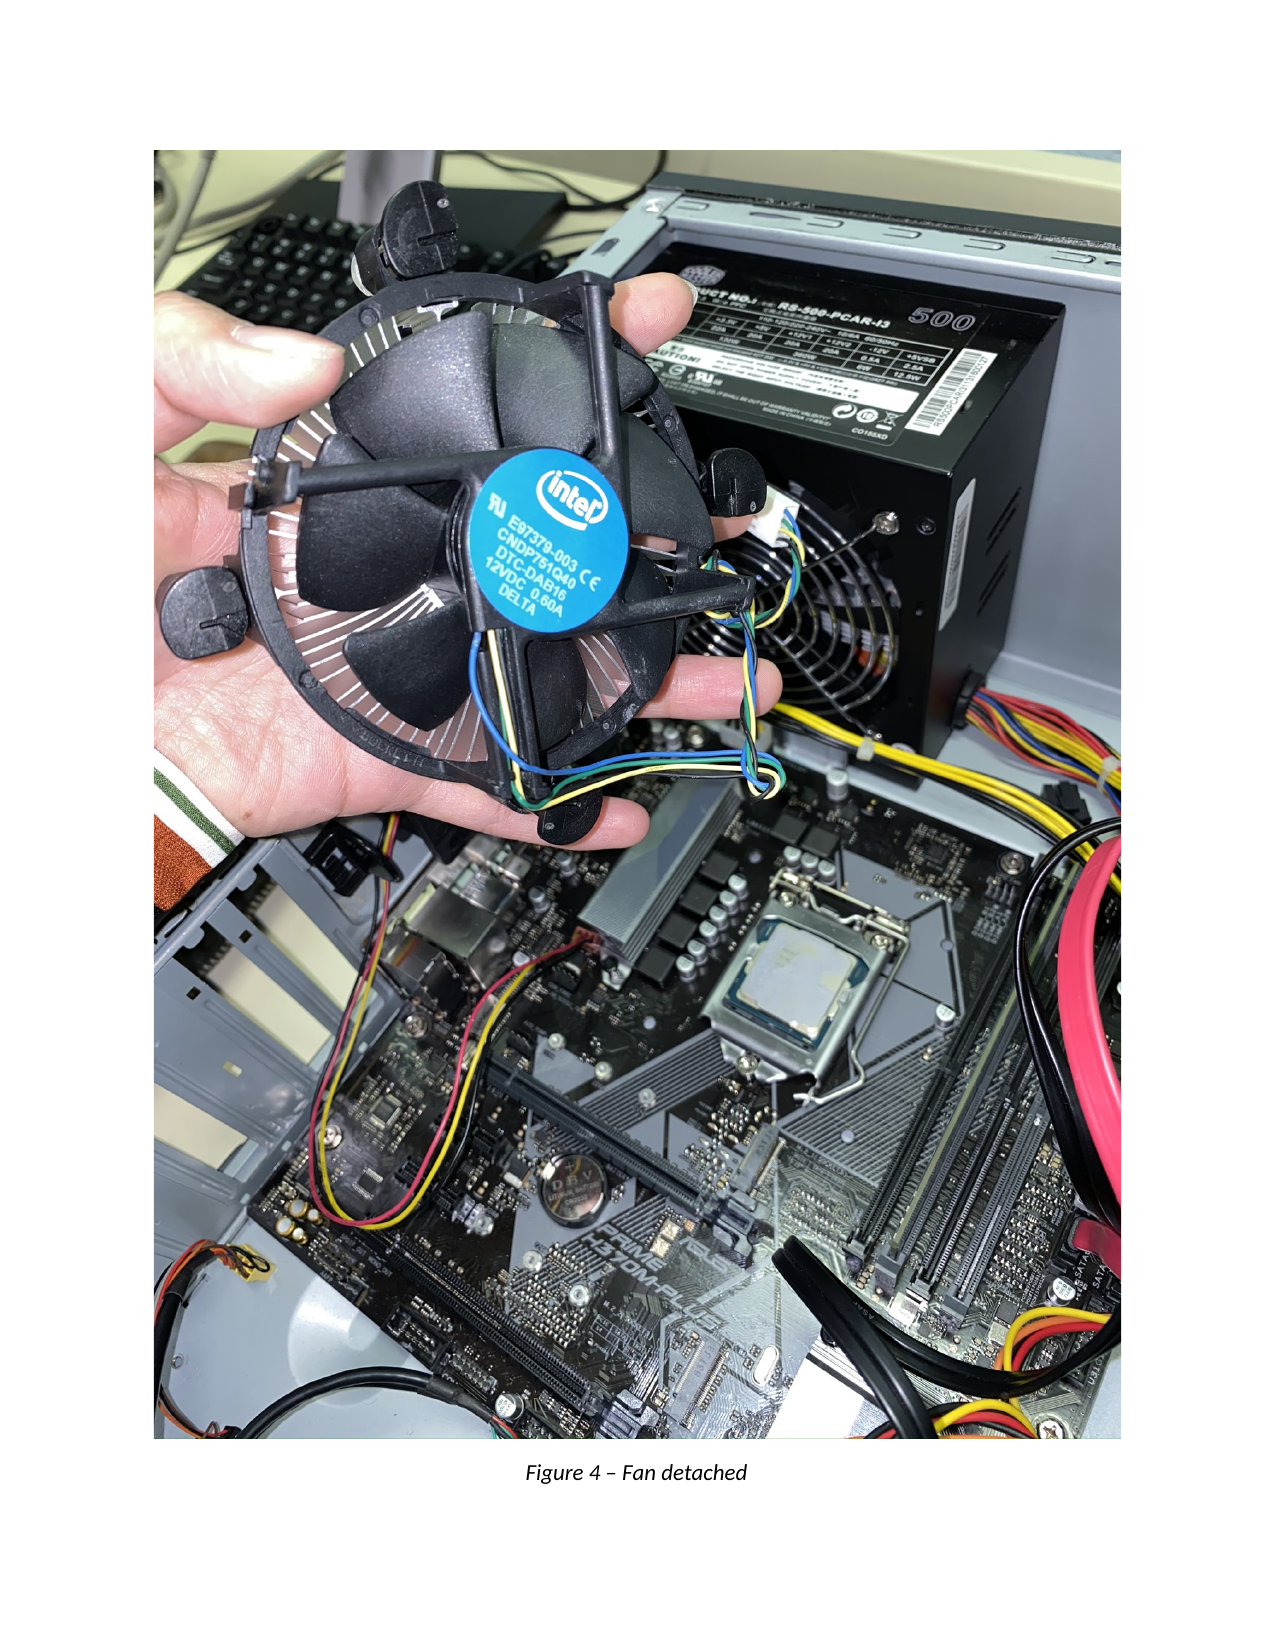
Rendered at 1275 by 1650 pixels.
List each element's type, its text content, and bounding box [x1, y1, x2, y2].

picture [153, 150, 1122, 1439]
text Figure 4 – Fan detached [150, 1458, 1125, 1486]
